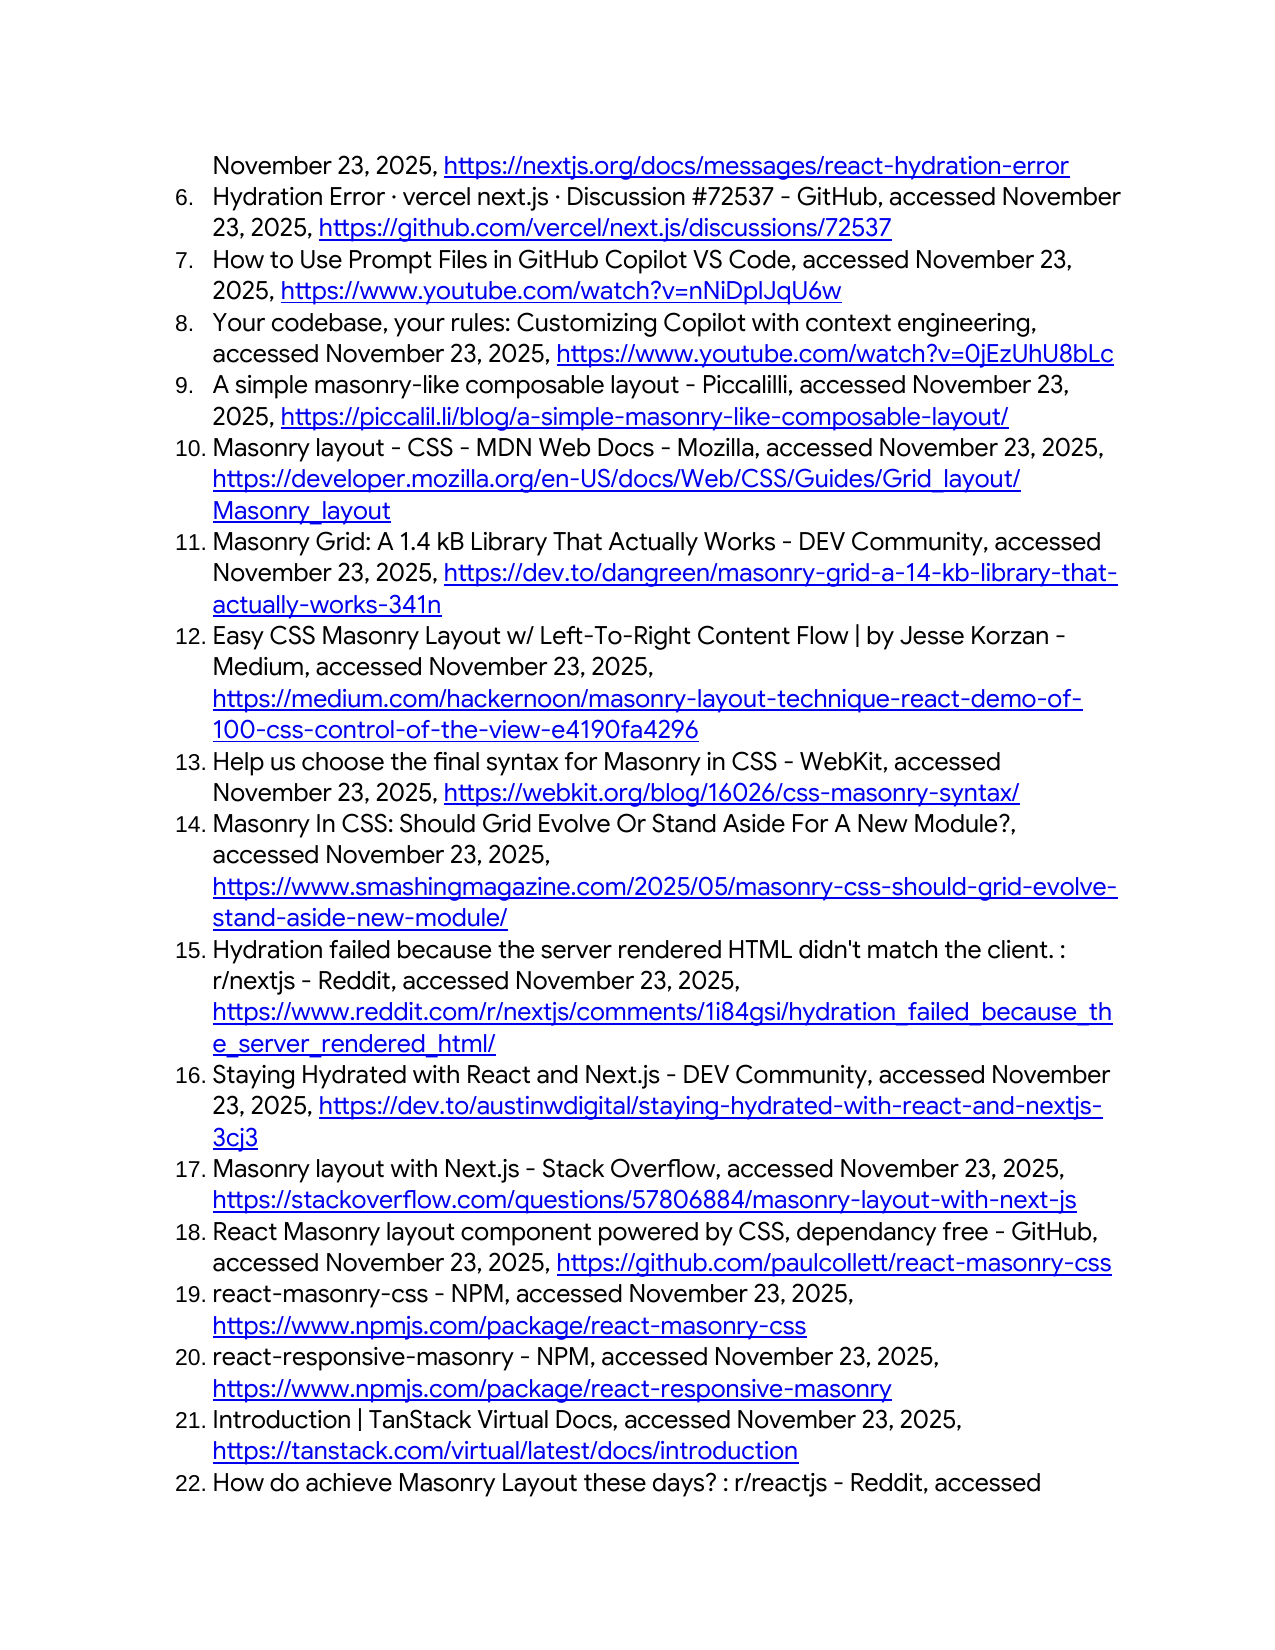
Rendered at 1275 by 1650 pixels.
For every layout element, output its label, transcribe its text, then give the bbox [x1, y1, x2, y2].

list Your codebase, your rules: Customizing Copilot with context engineering, accessed November 23, 2025, https://www.youtube.com/watch?v=0jEzUhU8bLc [175, 307, 1125, 369]
list Masonry layout - CSS - MDN Web Docs - Mozilla, accessed November 23, 2025, https://developer.mozilla.org/en-US/docs/Web/CSS/Guides/Grid_layout/Masonry_layout [175, 432, 1125, 526]
list React Masonry layout component powered by CSS, dependancy free - GitHub, accessed November 23, 2025, https://github.com/paulcollett/react-masonry-css [175, 1216, 1125, 1279]
list Hydration Error · vercel next.js · Discussion #72537 - GitHub, accessed November 23, 2025, https://github.com/vercel/next.js/discussions/72537 [175, 181, 1125, 244]
list Masonry In CSS: Should Grid Evolve Or Stand Aside For A New Module?, accessed November 23, 2025, https://www.smashingmagazine.com/2025/05/masonry-css-should-grid-evolve-stand-aside-new-module/ [175, 808, 1125, 934]
list Masonry Grid: A 1.4 kB Library That Actually Works - DEV Community, accessed November 23, 2025, https://dev.to/dangreen/masonry-grid-a-14-kb-library-that-actually-works-341n [175, 526, 1125, 620]
list Hydration failed because the server rendered HTML didn't match the client. : r/nextjs - Reddit, accessed November 23, 2025, https://www.reddit.com/r/nextjs/comments/1i84gsi/hydration_failed_because_the_server_rendered_html/ [175, 934, 1125, 1059]
list How to Use Prompt Files in GitHub Copilot VS Code, accessed November 23, 2025, https://www.youtube.com/watch?v=nNiDplJqU6w [175, 244, 1125, 307]
list react-responsive-masonry - NPM, accessed November 23, 2025, https://www.npmjs.com/package/react-responsive-masonry [175, 1341, 1125, 1404]
list Staying Hydrated with React and Next.js - DEV Community, accessed November 23, 2025, https://dev.to/austinwdigital/staying-hydrated-with-react-and-nextjs-3cj3 [175, 1059, 1125, 1153]
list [175, 1467, 1125, 1498]
list Introduction | TanStack Virtual Docs, accessed November 23, 2025, https://tanstack.com/virtual/latest/docs/introduction [175, 1404, 1125, 1467]
list A simple masonry-like composable layout - Piccalilli, accessed November 23, 2025, https://piccalil.li/blog/a-simple-masonry-like-composable-layout/ [175, 369, 1125, 432]
list Masonry layout with Next.js - Stack Overflow, accessed November 23, 2025, https://stackoverflow.com/questions/57806884/masonry-layout-with-next-js [175, 1153, 1125, 1216]
list Help us choose the final syntax for Masonry in CSS - WebKit, accessed November 23, 2025, https://webkit.org/blog/16026/css-masonry-syntax/ [175, 746, 1125, 808]
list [175, 150, 1125, 181]
list Easy CSS Masonry Layout w/ Left-To-Right Content Flow | by Jesse Korzan - Medium, accessed November 23, 2025, https://medium.com/hackernoon/masonry-layout-technique-react-demo-of-100-css-control-of-the-view-e4190fa4296 [175, 620, 1125, 746]
list react-masonry-css - NPM, accessed November 23, 2025, https://www.npmjs.com/package/react-masonry-css [175, 1279, 1125, 1341]
